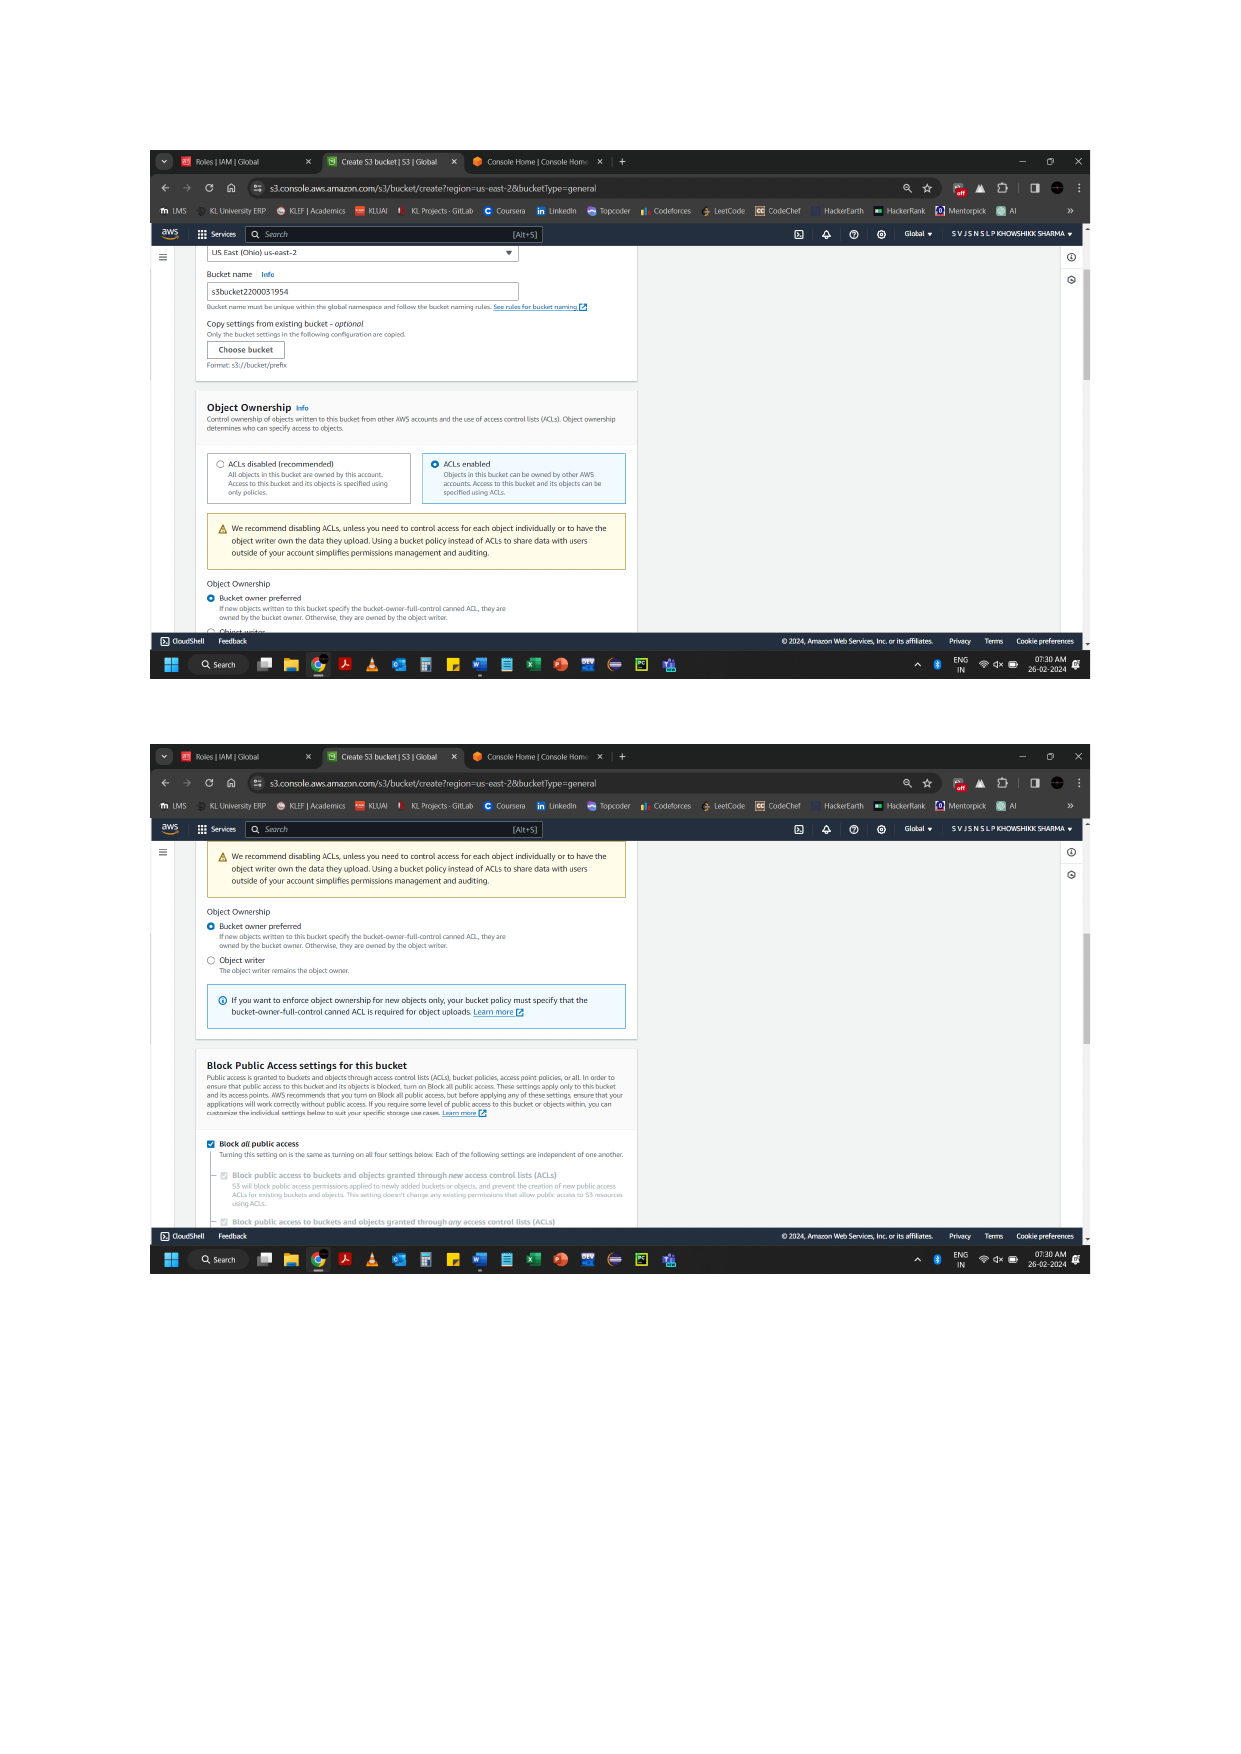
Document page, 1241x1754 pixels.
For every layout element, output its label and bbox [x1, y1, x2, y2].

picture [150, 744, 1091, 1274]
picture [150, 150, 1091, 679]
